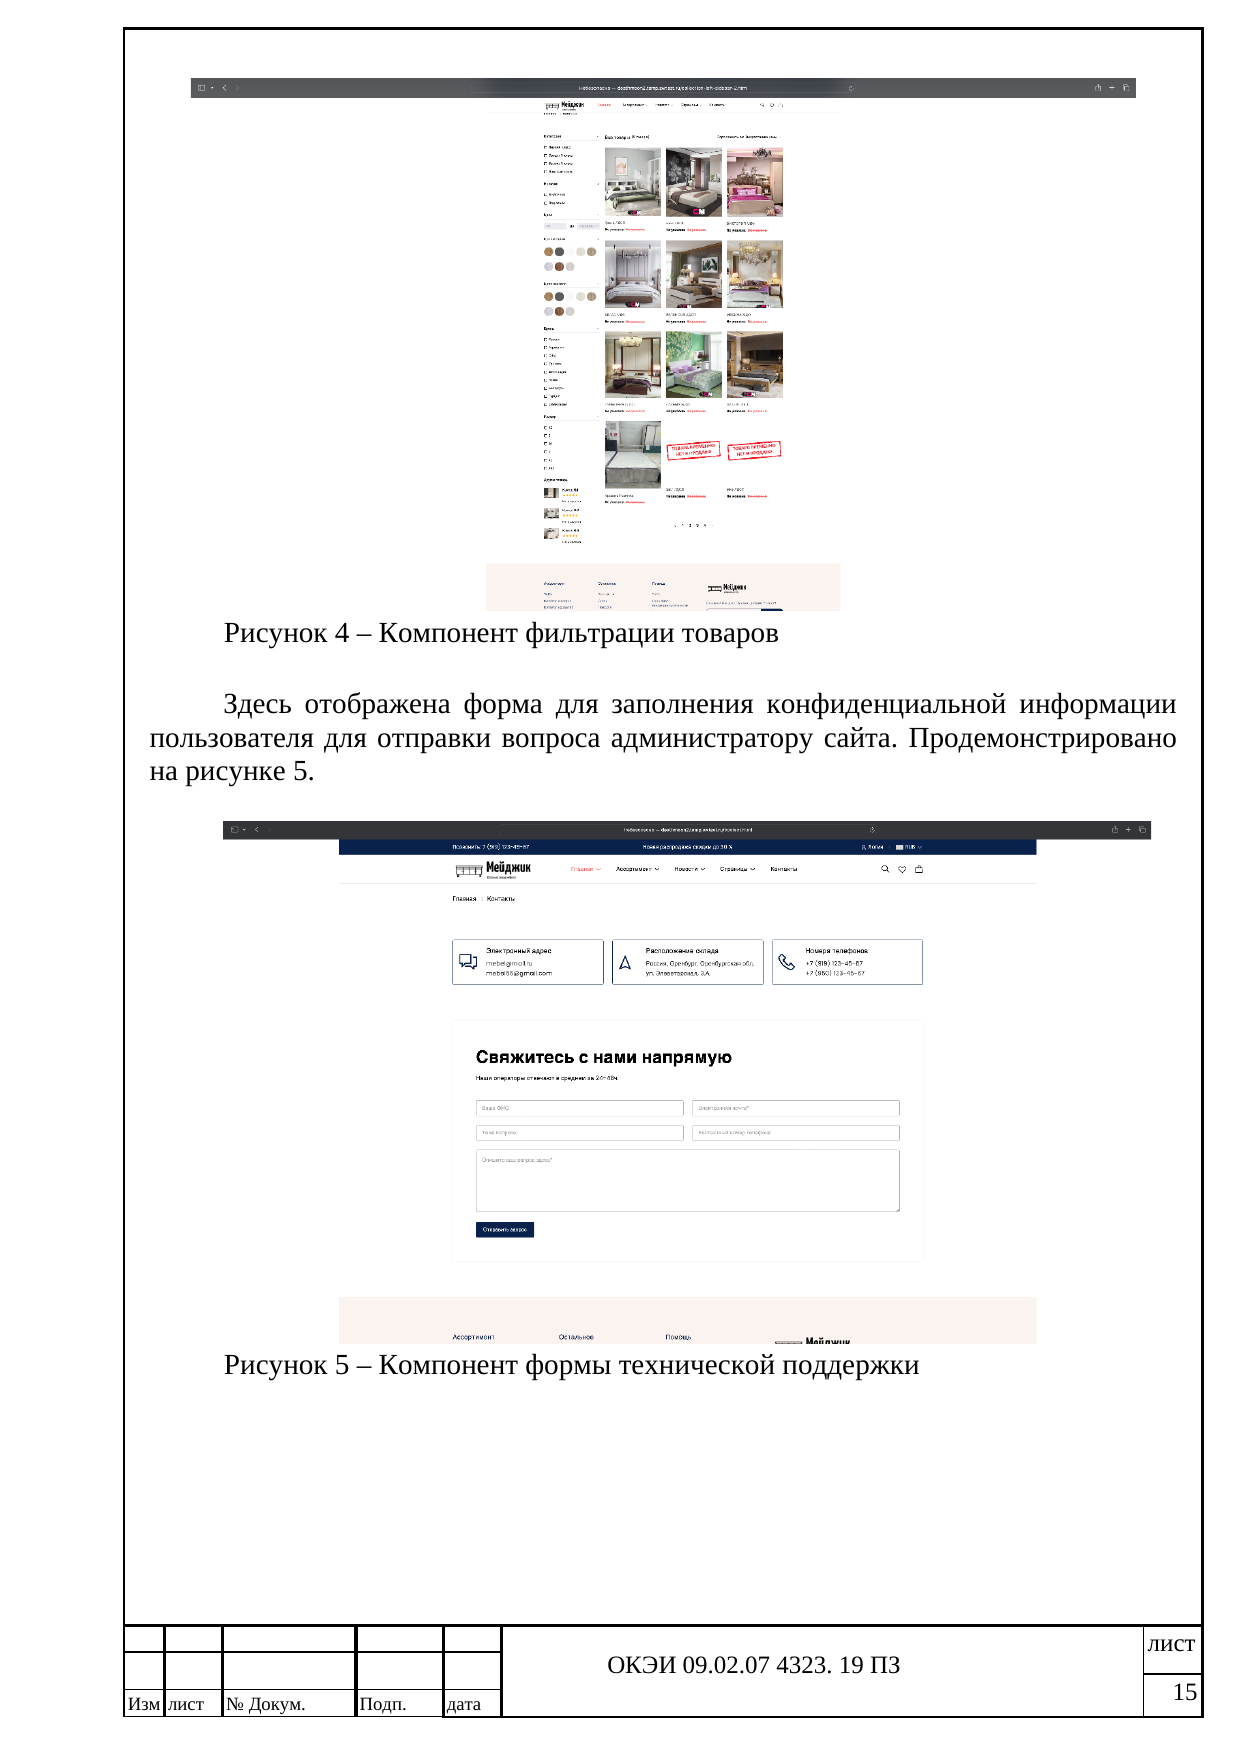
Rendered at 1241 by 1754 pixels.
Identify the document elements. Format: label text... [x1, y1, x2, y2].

table_cell лист [166, 1690, 221, 1716]
table_cell [166, 1627, 221, 1651]
table_cell Подп. [358, 1690, 442, 1716]
table_cell [166, 1653, 221, 1689]
table_cell Изм [125, 1690, 163, 1716]
table_cell 15 [1144, 1675, 1201, 1716]
table_cell лист [1144, 1627, 1201, 1673]
table_cell [224, 1653, 354, 1689]
table_cell [125, 1627, 163, 1651]
table_cell № Докум. [224, 1690, 354, 1716]
table_cell дата [445, 1690, 500, 1716]
table_cell [224, 1627, 354, 1651]
table_cell [358, 1627, 442, 1651]
table_cell [445, 1653, 500, 1689]
picture [223, 821, 1152, 1344]
table_cell [125, 1653, 163, 1689]
table_cell [358, 1653, 442, 1689]
picture [190, 78, 1136, 611]
table_header Рисунок 4 – Компонент фильтрации товаров Здесь отображена форма для заполнения конфиденциальной информации пользователя для отправки вопроса администратору сайта. Продемонстрировано на рисунке 5. Рисунок 5 – Компонент формы технической поддержки [125, 30, 1201, 1624]
table_cell ОКЭИ 09.02.07 4323. 19 ПЗ [503, 1627, 1143, 1716]
table_cell [445, 1627, 500, 1651]
